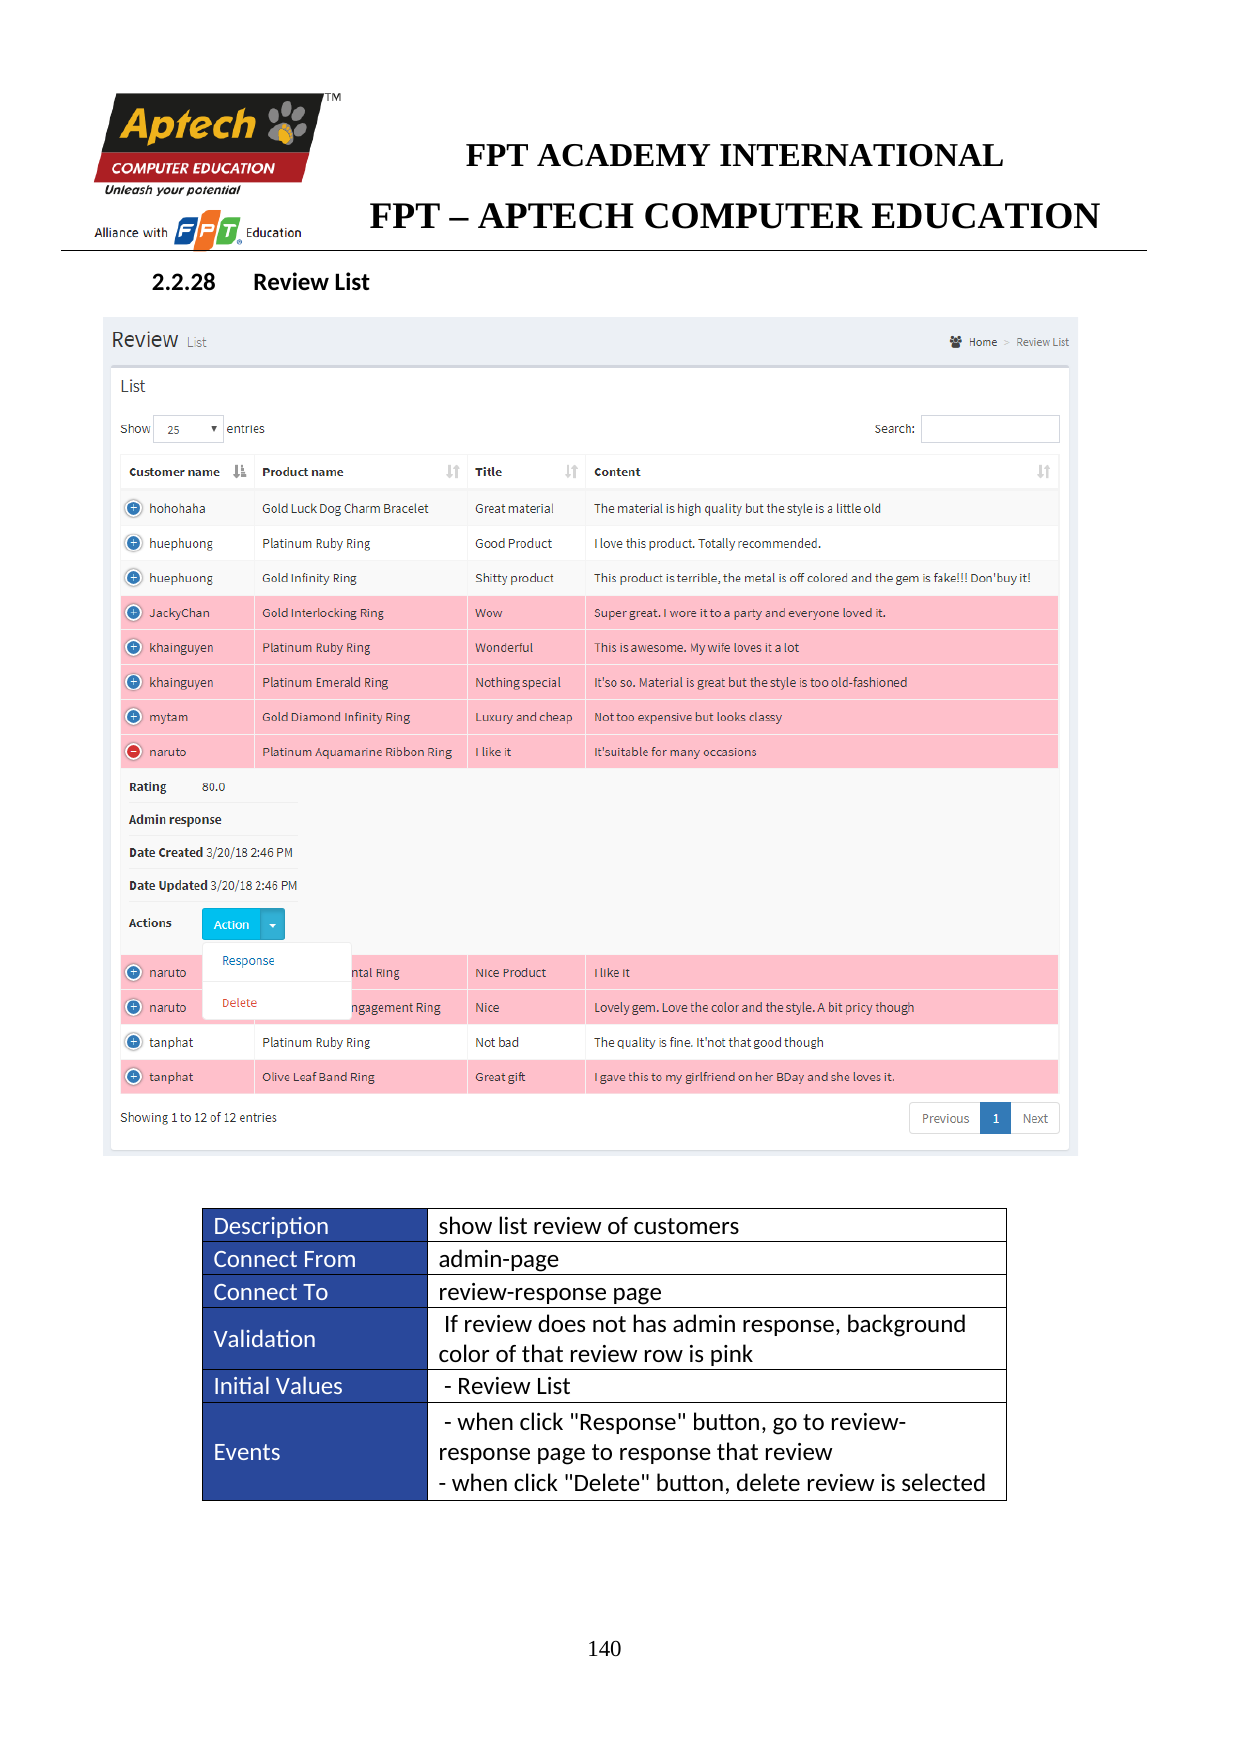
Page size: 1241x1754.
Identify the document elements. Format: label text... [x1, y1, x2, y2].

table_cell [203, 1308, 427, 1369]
picture [90, 251, 216, 256]
picture [90, 86, 344, 250]
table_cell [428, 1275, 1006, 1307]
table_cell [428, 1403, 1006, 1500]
subtitle Review List [216, 150, 1105, 250]
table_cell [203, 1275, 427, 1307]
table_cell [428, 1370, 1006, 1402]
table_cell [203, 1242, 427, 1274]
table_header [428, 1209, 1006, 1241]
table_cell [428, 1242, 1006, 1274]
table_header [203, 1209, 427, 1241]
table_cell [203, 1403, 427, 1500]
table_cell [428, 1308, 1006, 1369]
subtitle Review List [216, 251, 1105, 296]
picture [103, 317, 1079, 1156]
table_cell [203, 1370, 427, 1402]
